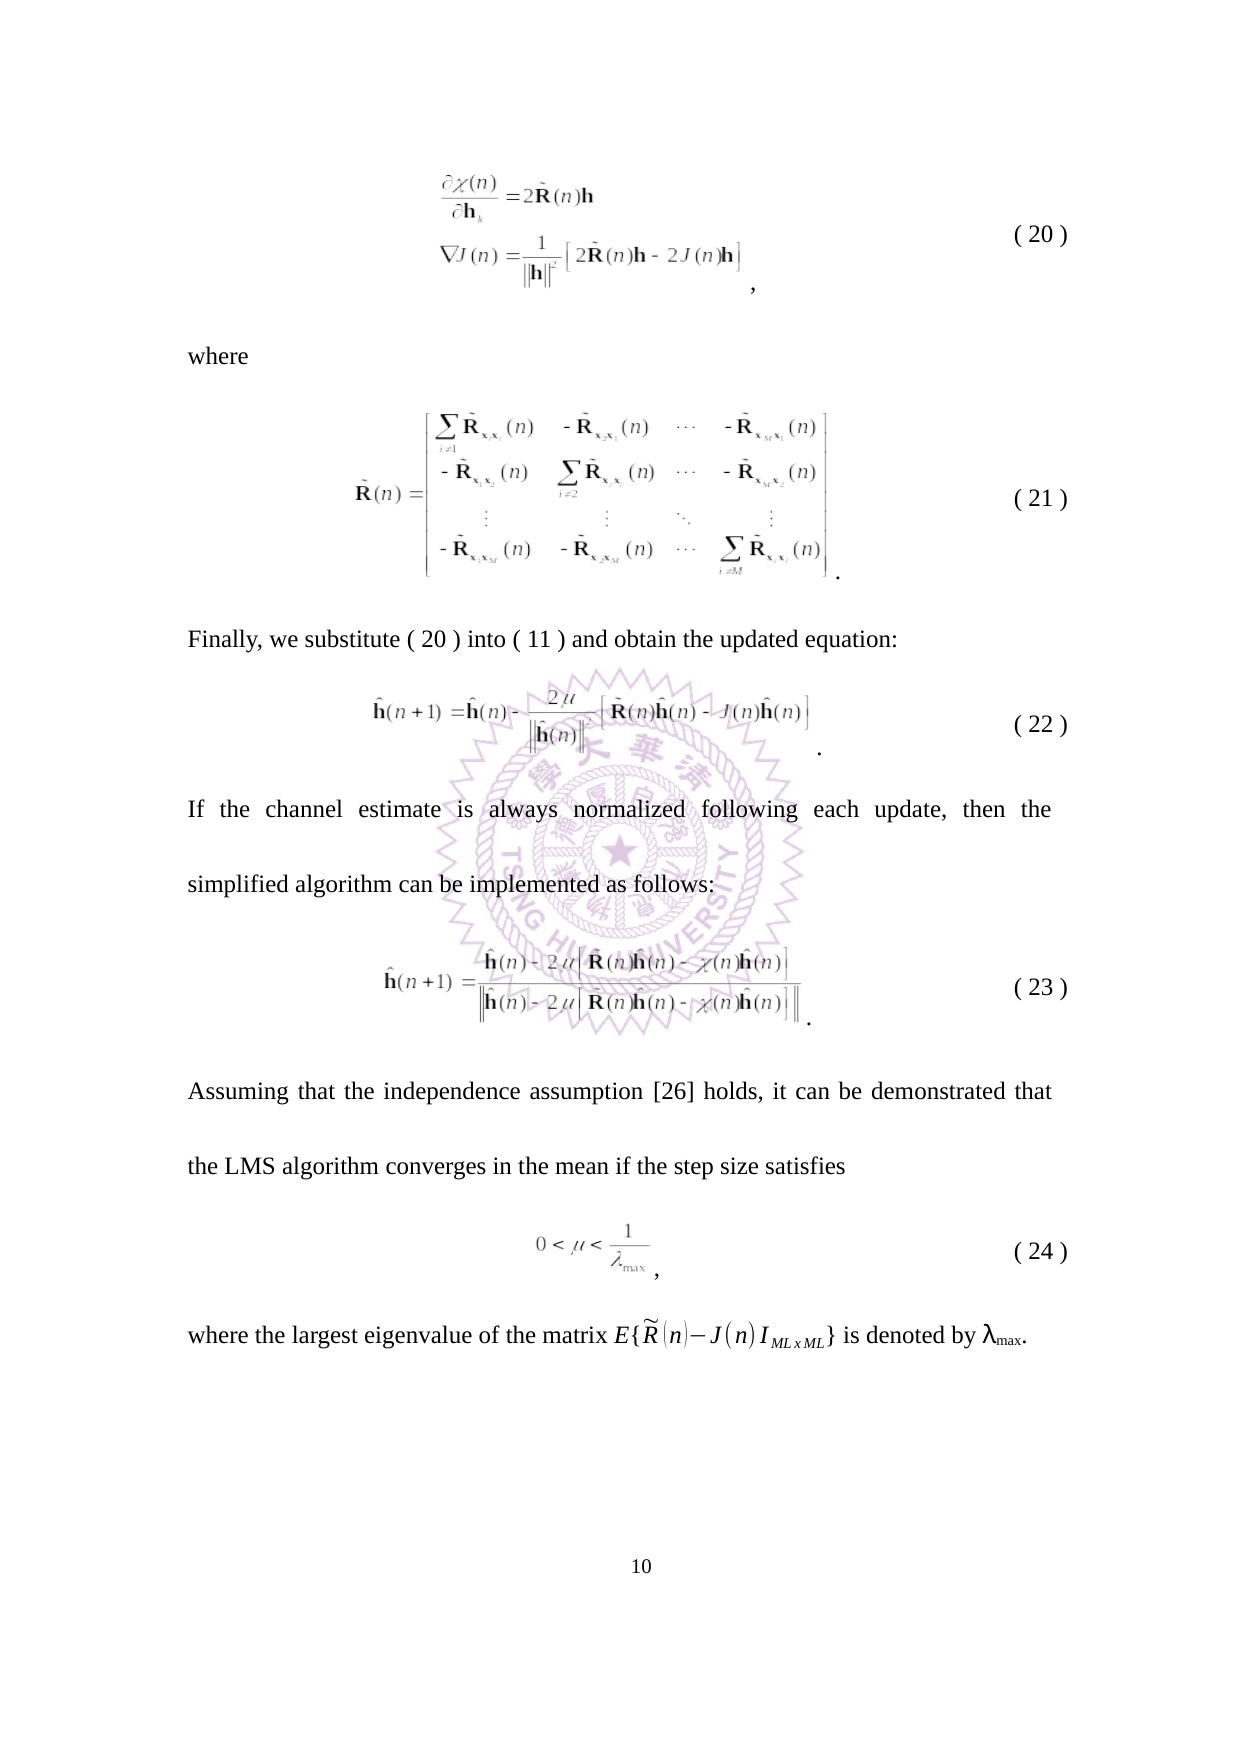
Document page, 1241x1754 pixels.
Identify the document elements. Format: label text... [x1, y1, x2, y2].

table_header ( 20 ) [994, 159, 1087, 337]
text where the largest eigenvalue of the matrix E{} is denoted by λmax. [187, 1317, 1053, 1354]
table_header , [199, 159, 994, 337]
text where [187, 337, 1053, 374]
text Assuming that the independence assumption [26] holds, it can be demonstrated that the LMS algorithm converges in the mean if the step size satisfies [187, 1072, 1053, 1184]
table_header . [199, 403, 994, 619]
table_header ( 24 ) [994, 1213, 1087, 1317]
table_header ( 23 ) [994, 931, 1087, 1072]
table_header ( 22 ) [994, 686, 1087, 789]
table_header ( 21 ) [994, 403, 1087, 619]
table_header . [199, 686, 994, 789]
table_header , [199, 1213, 994, 1317]
table_header . [199, 931, 994, 1072]
text Finally, we substitute ( 20 ) into ( 11 ) and obtain the updated equation: [187, 619, 1053, 657]
text If the channel estimate is always normalized following each update, then the simplified algorithm can be implemented as follows: [187, 789, 1053, 902]
picture [423, 658, 817, 686]
picture [423, 902, 817, 931]
